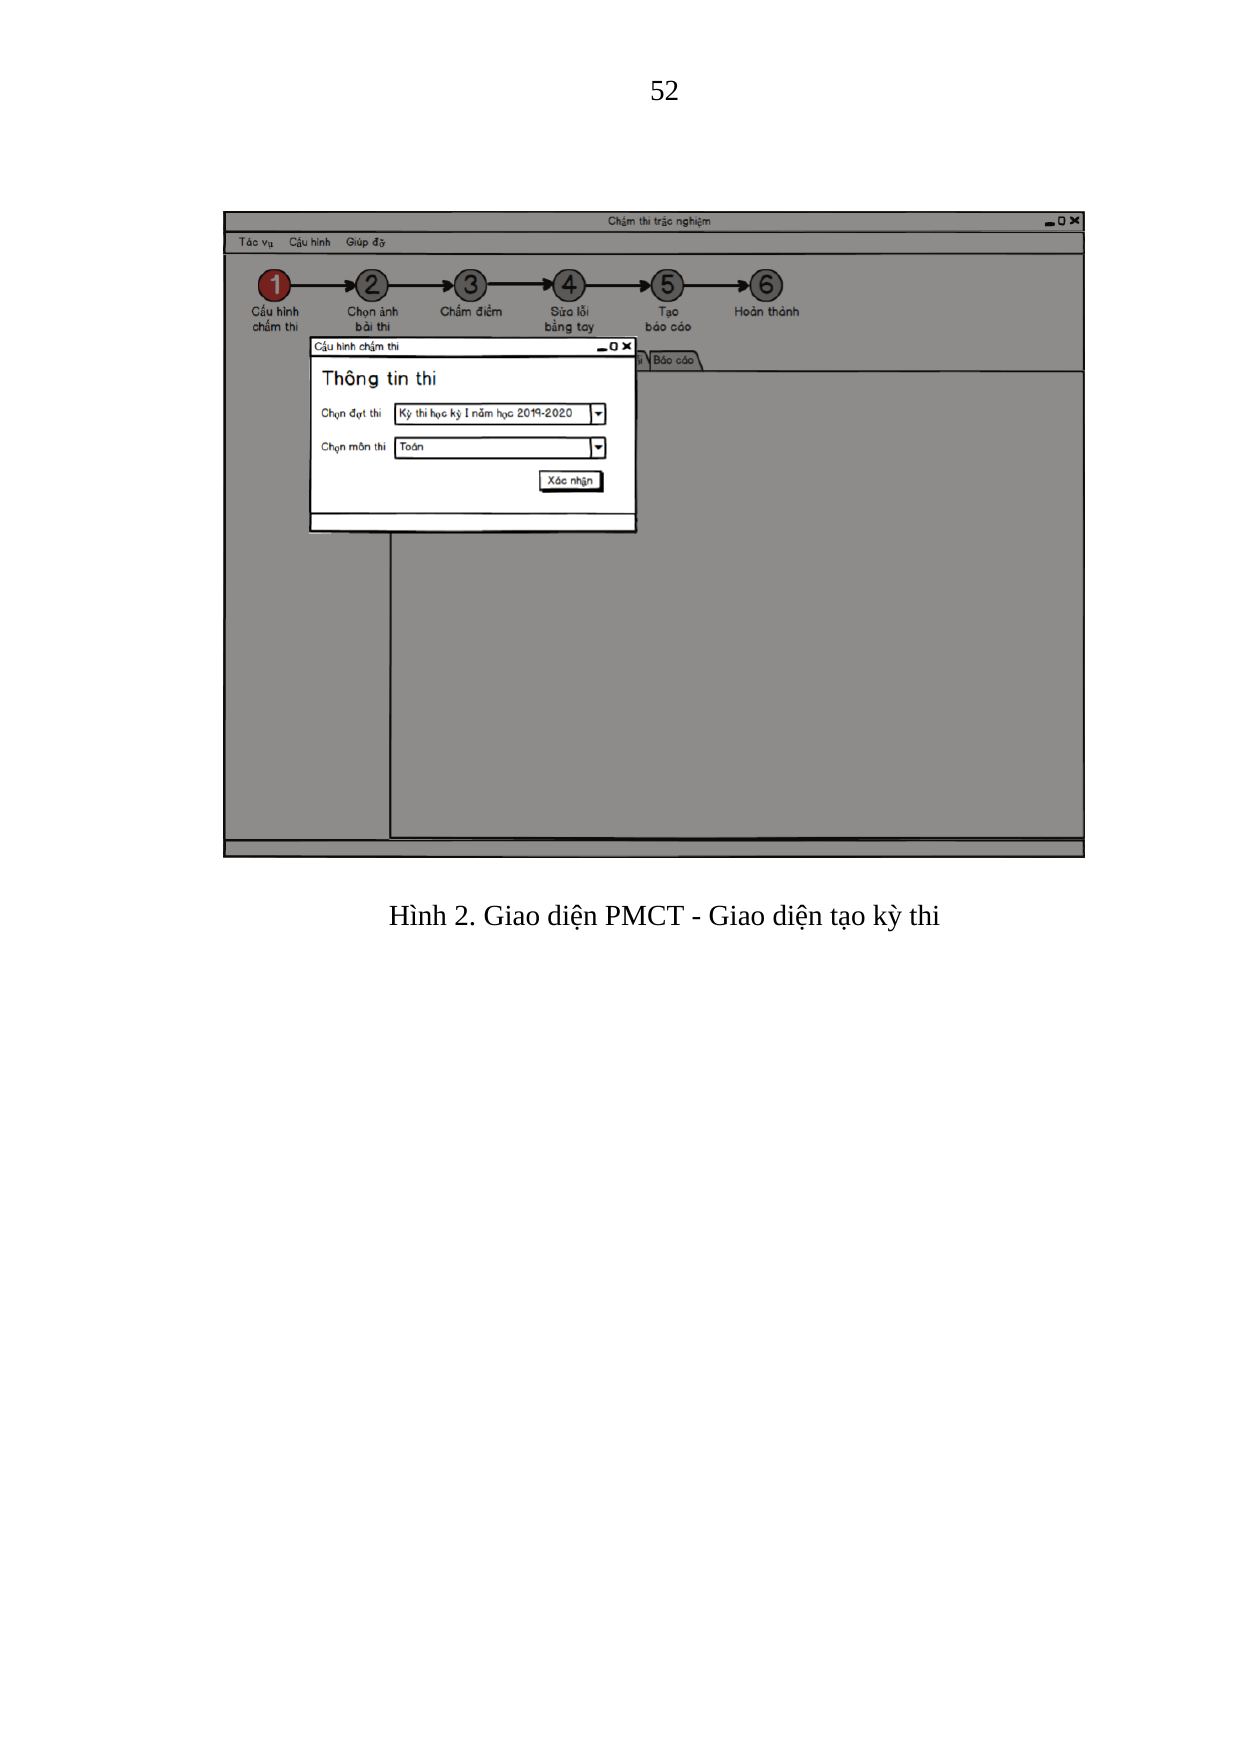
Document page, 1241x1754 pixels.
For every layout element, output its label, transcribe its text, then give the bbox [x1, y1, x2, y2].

text Hình 2. Giao diện PMCT - Giao diện tạo kỳ thi [207, 898, 1122, 932]
picture [207, 207, 1122, 879]
